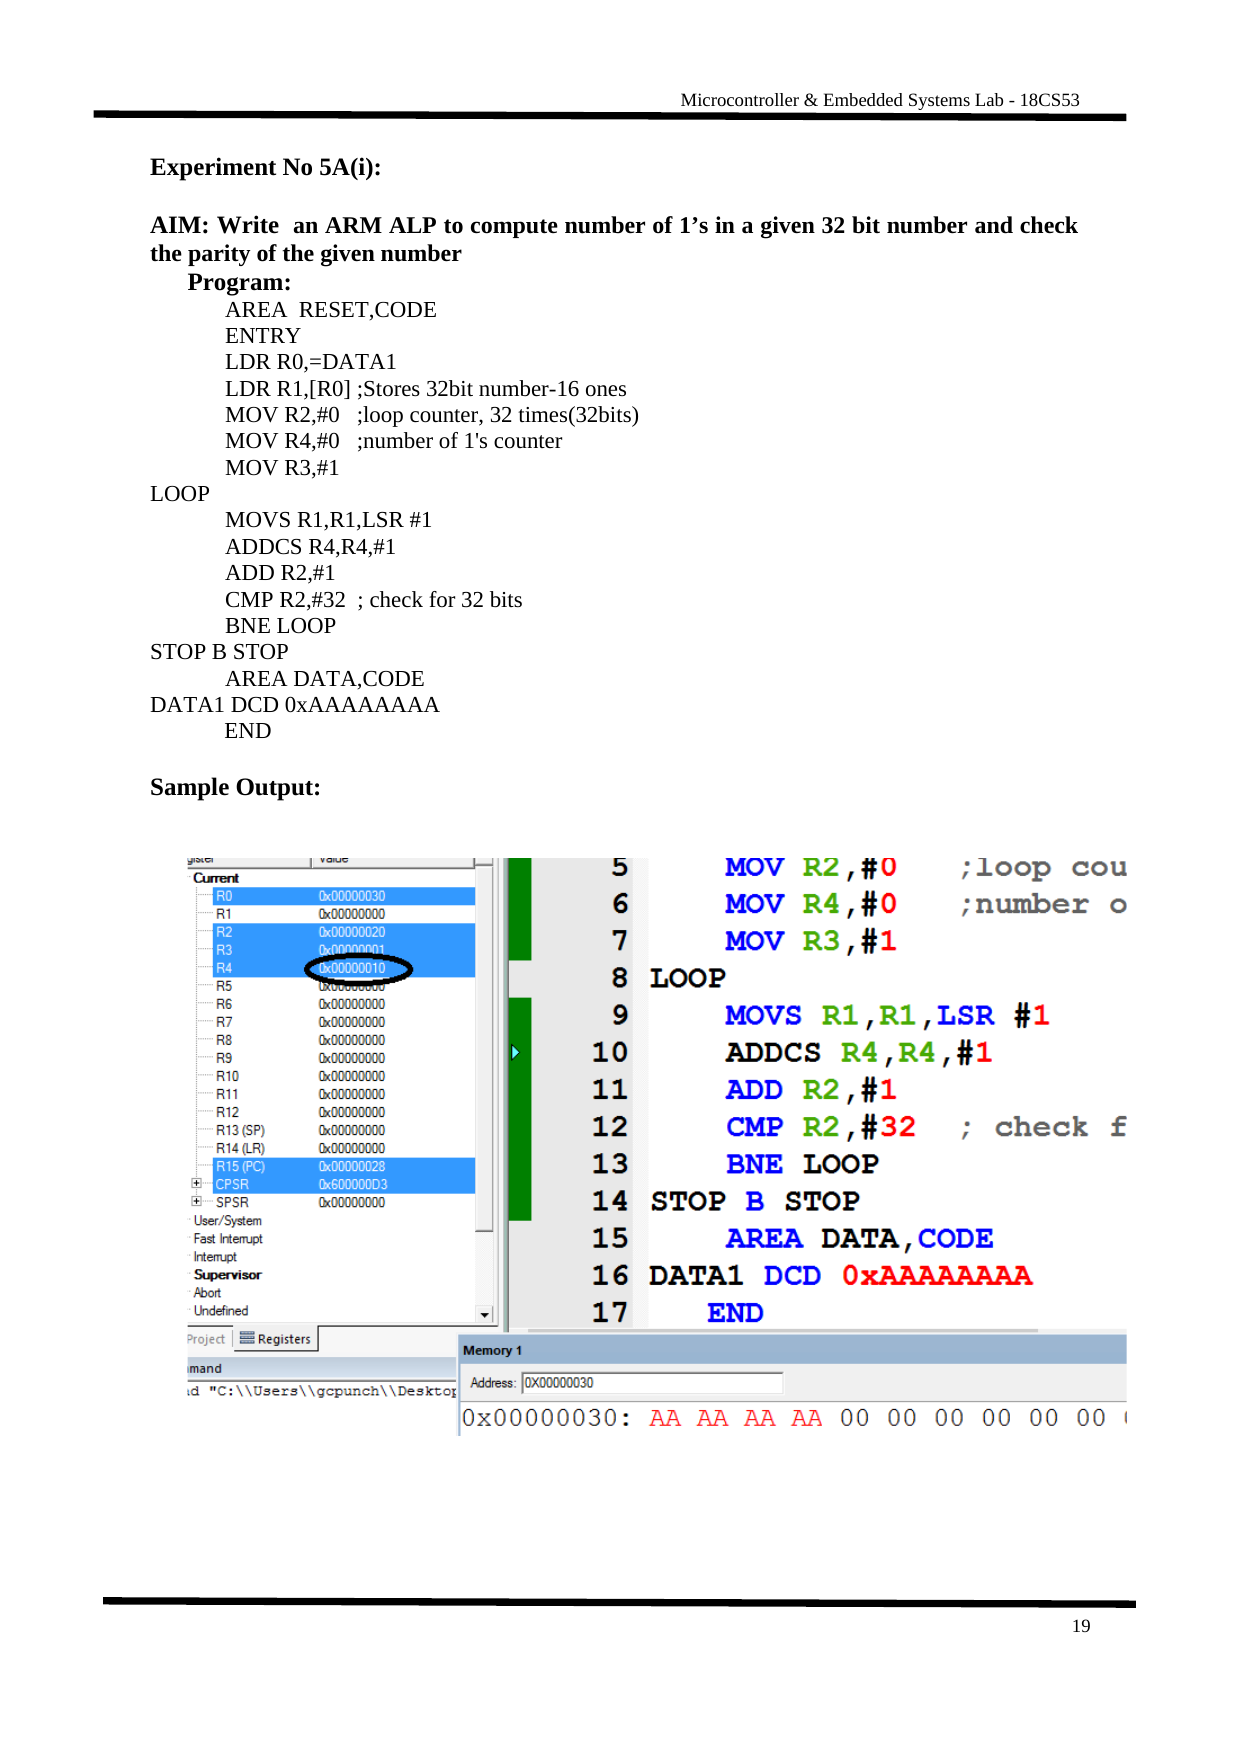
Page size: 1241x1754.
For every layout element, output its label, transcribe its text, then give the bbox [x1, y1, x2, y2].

text AREA DATA,CODE [150, 665, 1090, 691]
picture [187, 858, 1127, 1436]
text Sample Output: [150, 772, 1090, 801]
text ENTRY [150, 322, 1090, 348]
text MOV R4,#0 ;number of 1's counter [150, 427, 1090, 454]
text BNE LOOP [150, 612, 1090, 638]
text AREA RESET,CODE [150, 296, 1090, 322]
text MOVS R1,R1,LSR #1 [150, 507, 1090, 533]
text DATA1 DCD 0xAAAAAAAA [150, 691, 1090, 717]
text MOV R2,#0 ;loop counter, 32 times(32bits) [150, 401, 1090, 427]
text MOV R3,#1 [150, 454, 1090, 480]
text END [150, 717, 1090, 744]
text CMP R2,#32 ; check for 32 bits [150, 586, 1090, 612]
text ADD R2,#1 [150, 559, 1090, 586]
text AIM: Write an ARM ALP to compute number of 1’s in a given 32 bit number and check the parity of the given number [150, 211, 1080, 267]
text LOOP [150, 480, 1090, 507]
text LDR R1,[R0] ;Stores 32bit number-16 ones [150, 375, 1090, 401]
text Program: [187, 267, 1090, 296]
subtitle Experiment No 5A(i): [150, 152, 1090, 180]
text ADDCS R4,R4,#1 [150, 533, 1090, 559]
text STOP B STOP [150, 638, 1090, 665]
text LDR R0,=DATA1 [150, 348, 1090, 375]
